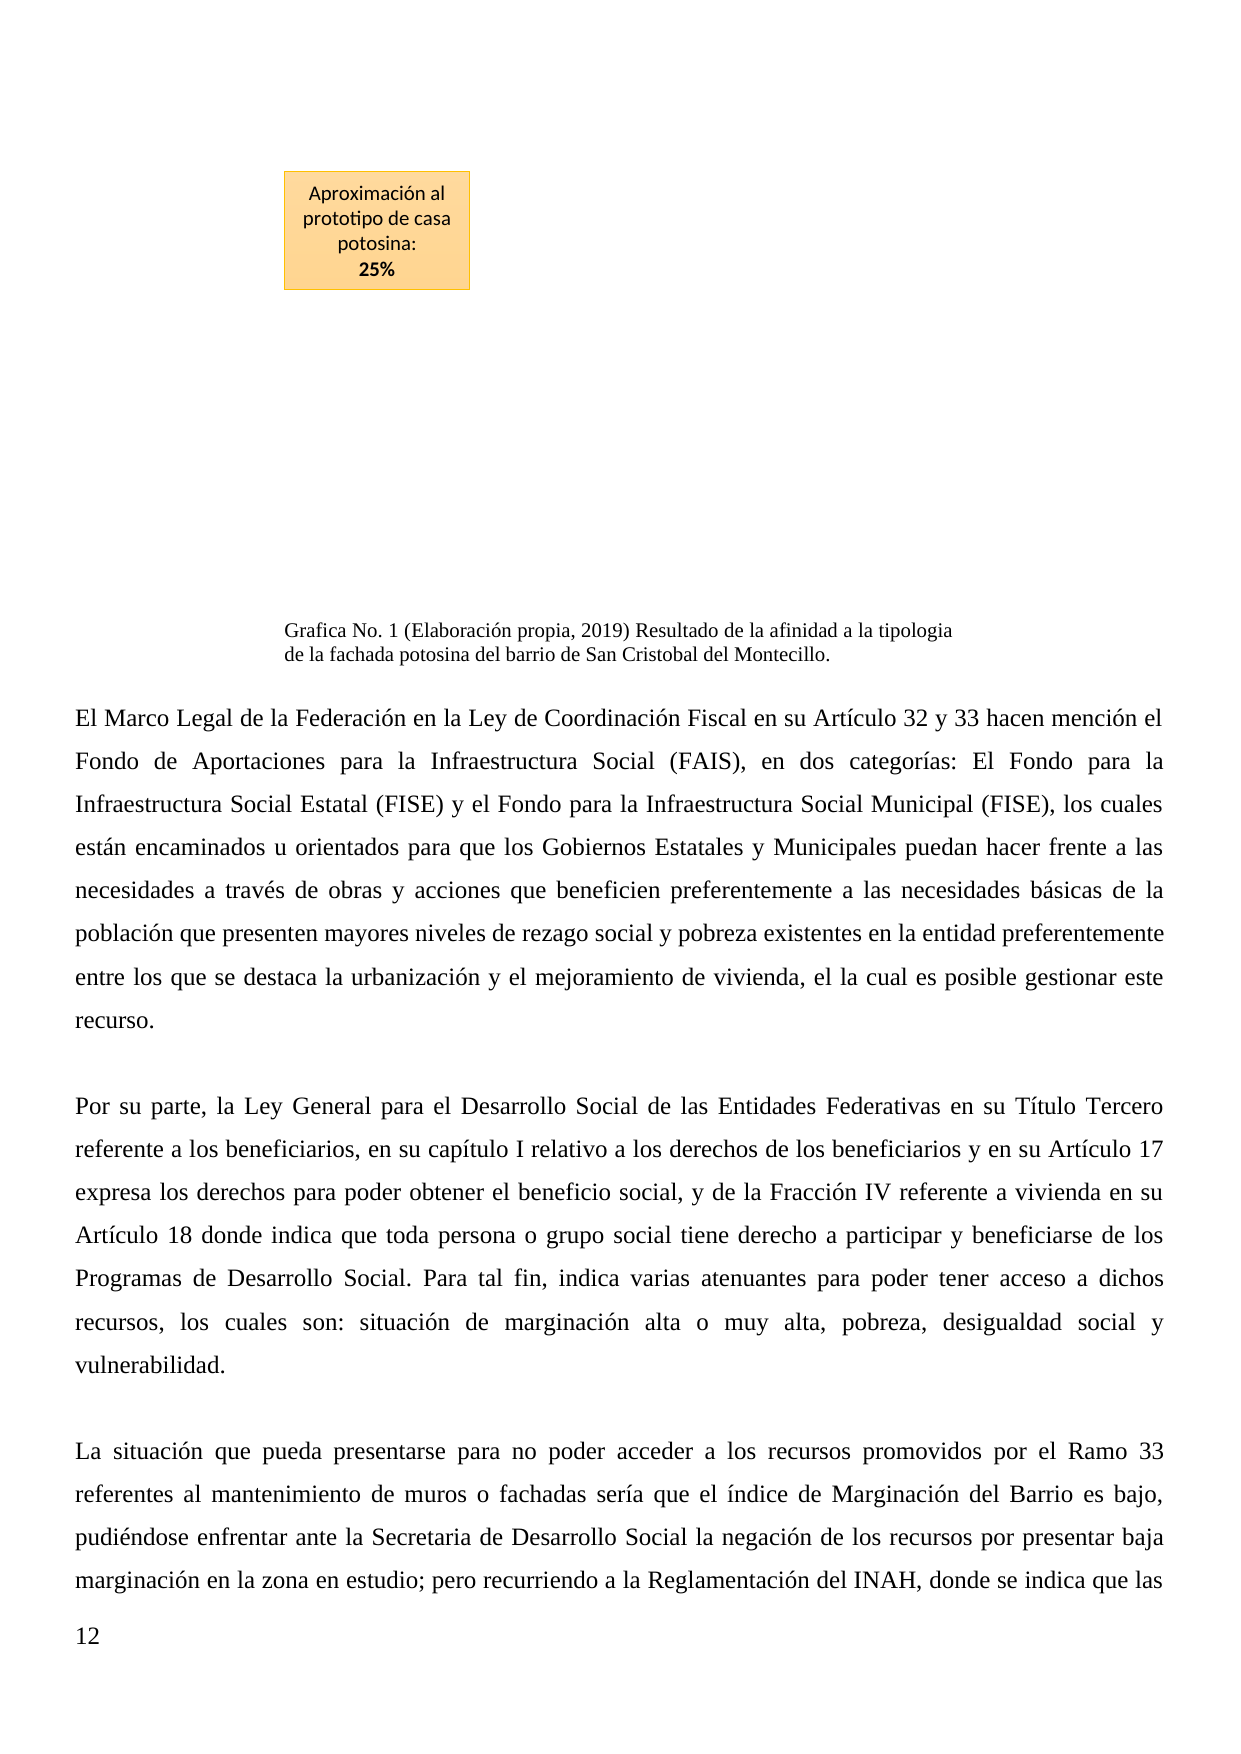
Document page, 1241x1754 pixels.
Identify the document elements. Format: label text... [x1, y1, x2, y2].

text El Marco Legal de la Federación en la Ley de Coordinación Fiscal en su Artículo 32 y 33 hacen mención el Fondo de Aportaciones para la Infraestructura Social (FAIS), en dos categorías: El Fondo para la Infraestructura Social Estatal (FISE) y el Fondo para la Infraestructura Social Municipal (FISE), los cuales están encaminados u orientados para que los Gobiernos Estatales y Municipales puedan hacer frente a las necesidades a través de obras y acciones que beneficien preferentemente a las necesidades básicas de la población que presenten mayores niveles de rezago social y pobreza existentes en la entidad preferentemente entre los que se destaca la urbanización y el mejoramiento de vivienda, el la cual es posible gestionar este recurso. [75, 703, 1165, 1033]
text Por su parte, la Ley General para el Desarrollo Social de las Entidades Federativas en su Título Tercero referente a los beneficiarios, en su capítulo I relativo a los derechos de los beneficiarios y en su Artículo 17 expresa los derechos para poder obtener el beneficio social, y de la Fracción IV referente a vivienda en su Artículo 18 donde indica que toda persona o grupo social tiene derecho a participar y beneficiarse de los Programas de Desarrollo Social. Para tal fin, indica varias atenuantes para poder tener acceso a dichos recursos, los cuales son: situación de marginación alta o muy alta, pobreza, desigualdad social y vulnerabilidad. [75, 1091, 1165, 1378]
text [75, 1436, 1165, 1594]
